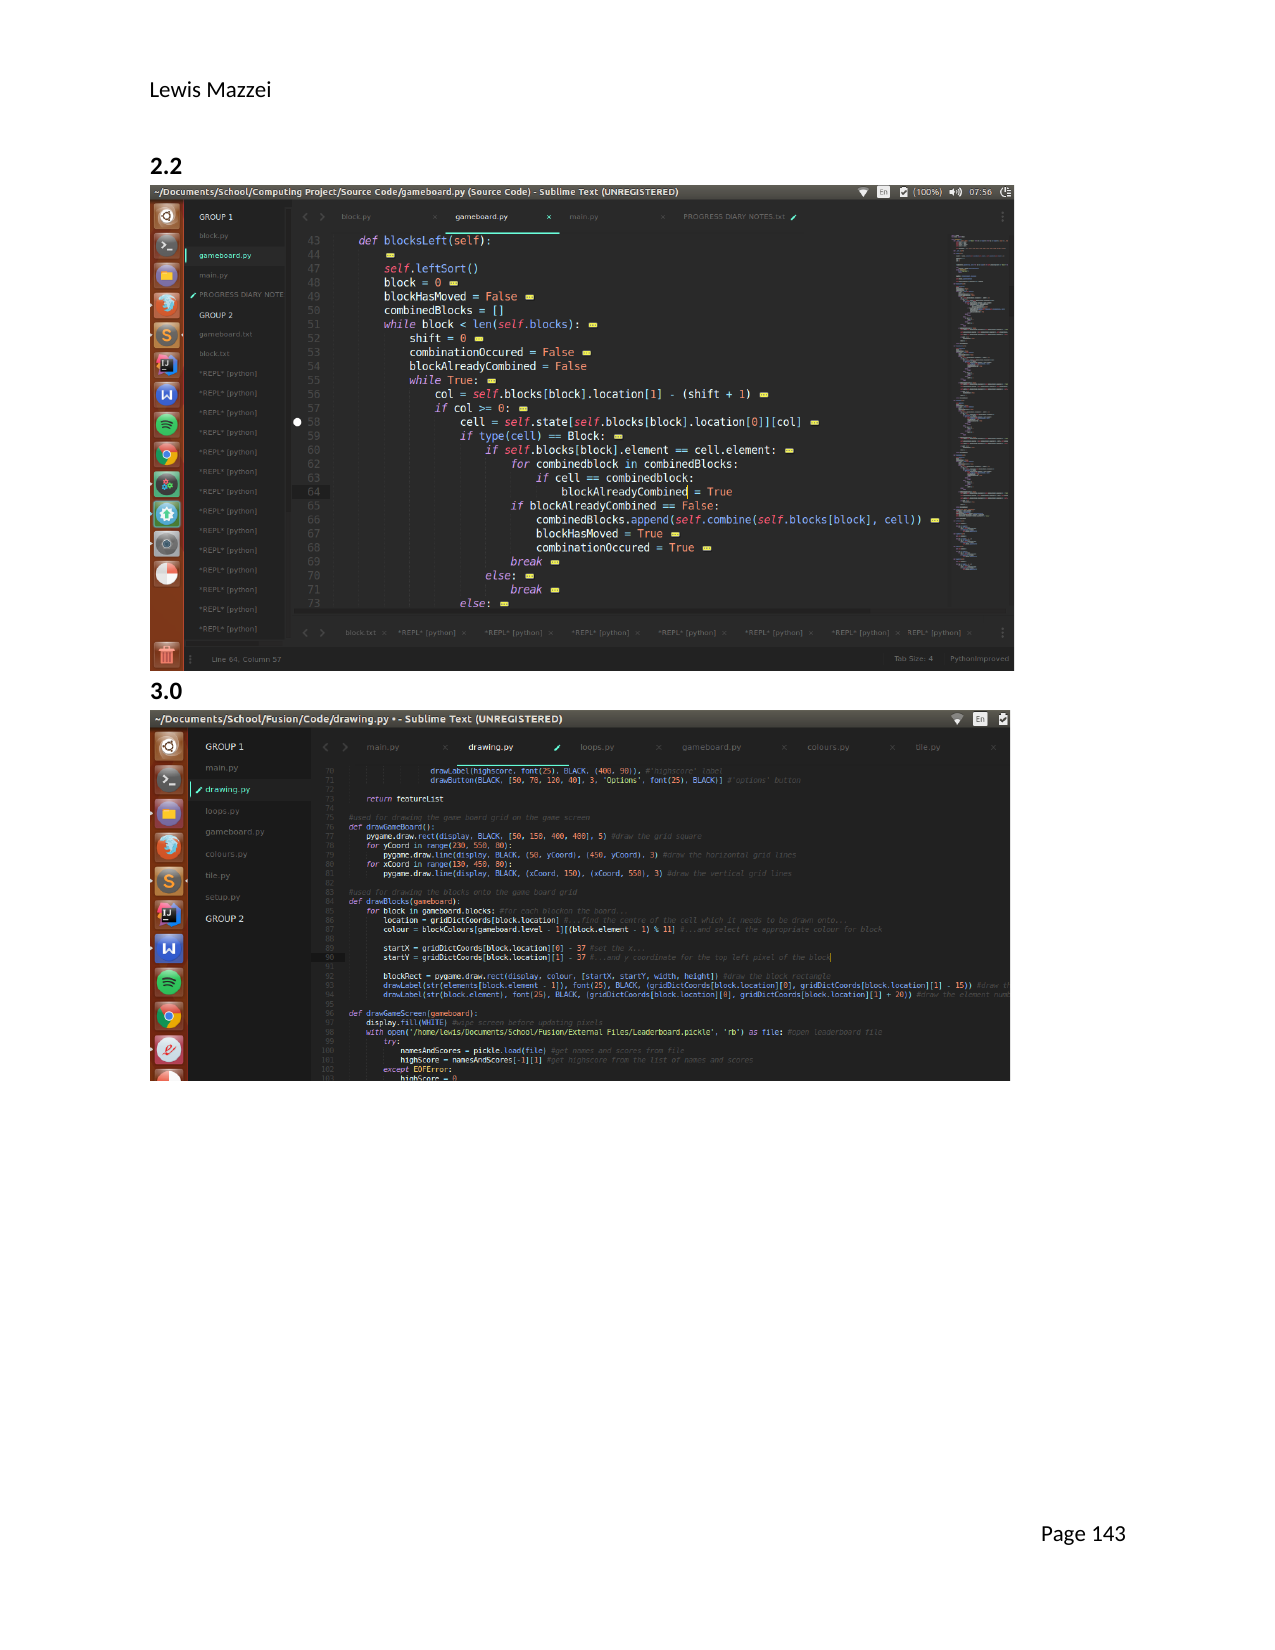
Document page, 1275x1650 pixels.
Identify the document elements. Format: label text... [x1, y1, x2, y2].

picture [150, 185, 1015, 671]
list 3.0 [150, 675, 1125, 706]
picture [150, 710, 1011, 1081]
list 2.2 [150, 150, 1125, 181]
